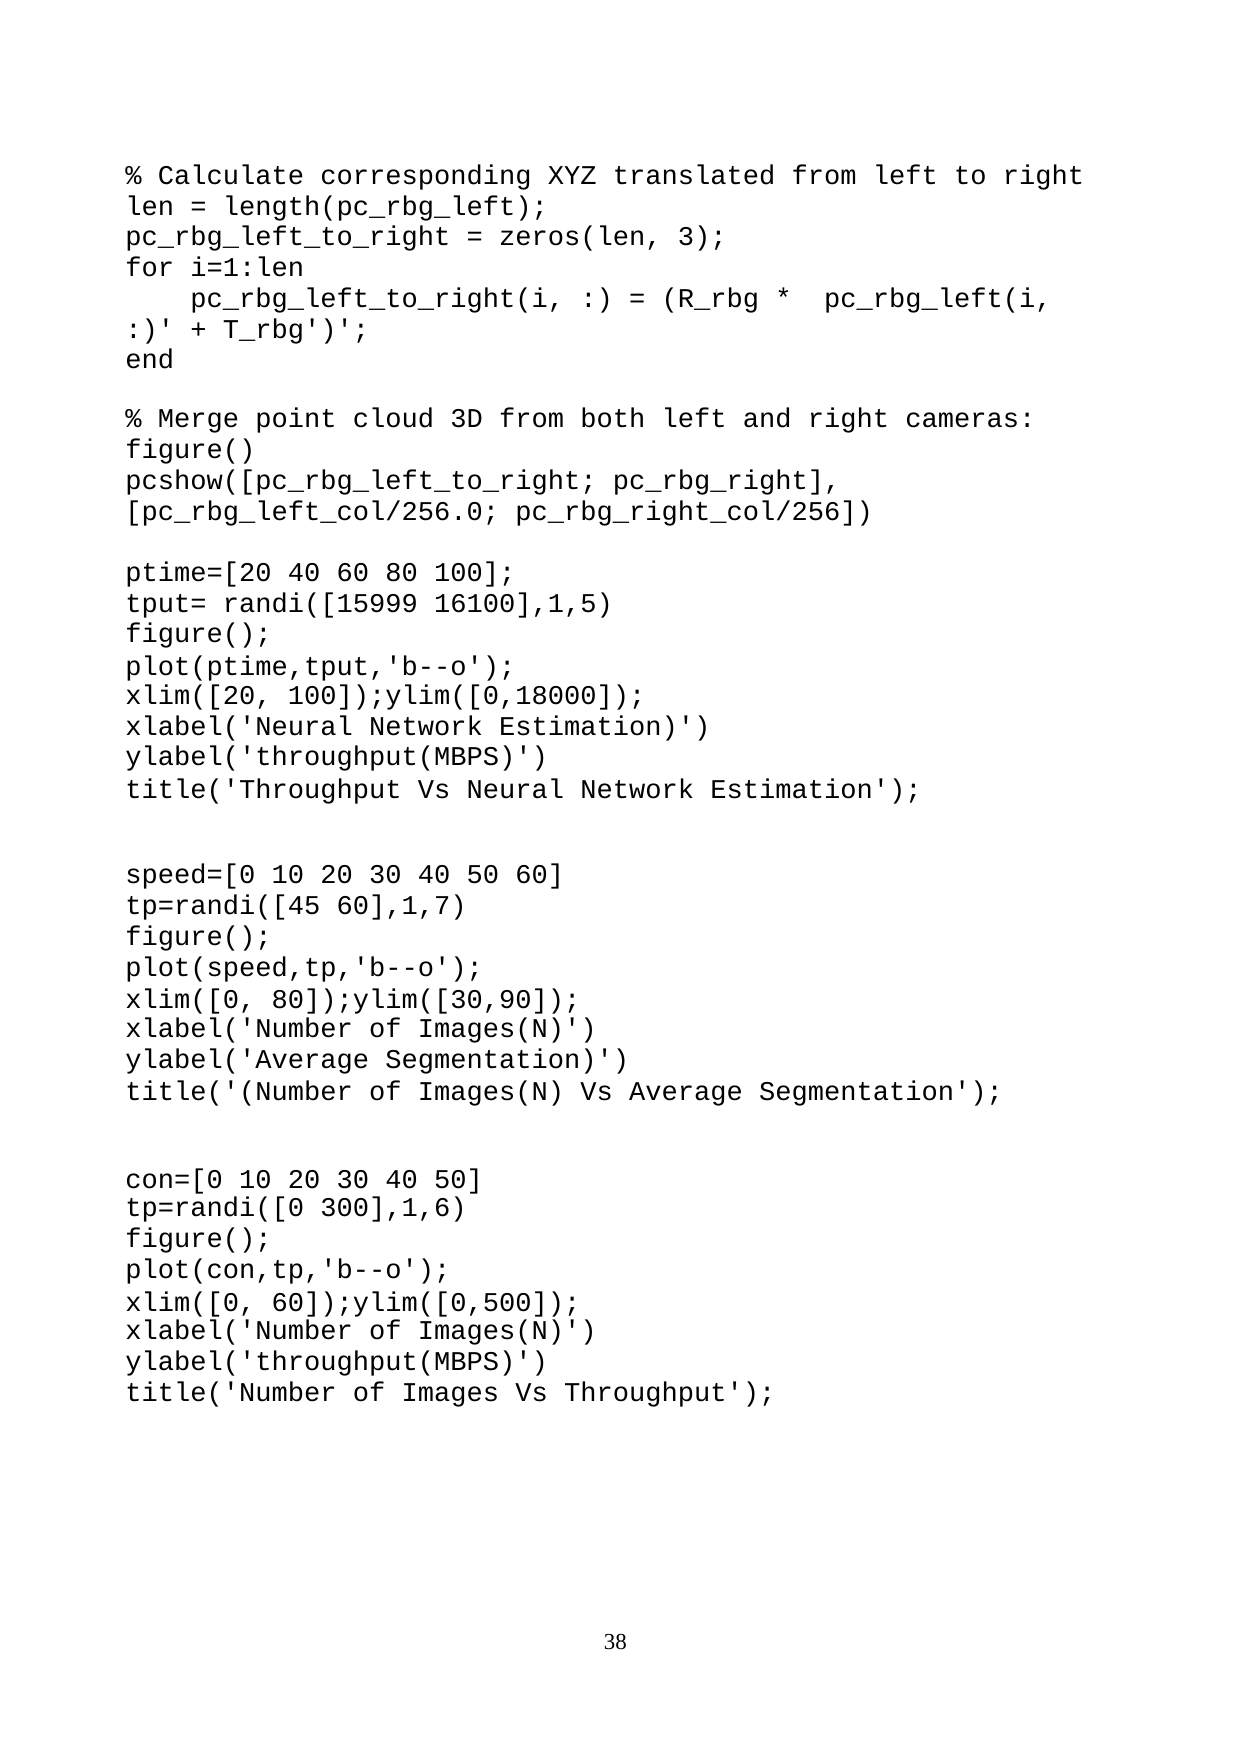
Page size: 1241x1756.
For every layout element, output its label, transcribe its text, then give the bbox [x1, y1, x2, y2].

text xlabel('Number of Images(N)') ylabel('Average Segmentation)') [125, 1015, 631, 1076]
text speed=[0 10 20 30 40 50 60] [125, 861, 1240, 892]
text % Calculate corresponding XYZ translated from left to right len = length(pc_rbg_left); [125, 162, 1086, 223]
text con=[0 10 20 30 40 50] [125, 1163, 1240, 1194]
text xlabel('Neural Network Estimation)') ylabel('throughput(MBPS)') [125, 712, 712, 774]
text pcshow([pc_rbg_left_to_right; pc_rbg_right], [pc_rbg_left_col/256.0; pc_rbg_right_col/256]) [125, 467, 874, 528]
text plot(ptime,tput,'b--o'); [125, 651, 1240, 682]
text tp=randi([0 300],1,6) figure(); plot(con,tp,'b--o'); [125, 1194, 467, 1286]
text tp=randi([45 60],1,7) figure(); plot(speed,tp,'b--o'); [125, 892, 483, 984]
text pc_rbg_left_to_right = zeros(len, 3); for i=1:len [125, 223, 728, 284]
text title('(Number of Images(N) Vs Average Segmentation'); [125, 1076, 1240, 1107]
text xlabel('Number of Images(N)') ylabel('throughput(MBPS)') title('Number of Images Vs Throughput'); [125, 1317, 775, 1409]
text xlim([0, 80]);ylim([30,90]); [125, 984, 1240, 1015]
text xlim([20, 100]);ylim([0,18000]); [125, 682, 1240, 712]
text :)' + T_rbg')'; end [125, 315, 371, 377]
text ptime=[20 40 60 80 100]; [125, 559, 1240, 589]
text tput= randi([15999 16100],1,5) figure(); [125, 589, 614, 651]
text pc_rbg_left_to_right(i, :) = (R_rbg * pc_rbg_left(i, [190, 284, 1240, 315]
text xlim([0, 60]);ylim([0,500]); [125, 1286, 1240, 1317]
text title('Throughput Vs Neural Network Estimation'); [125, 774, 1240, 804]
text % Merge point cloud 3D from both left and right cameras: figure() [125, 405, 1037, 466]
